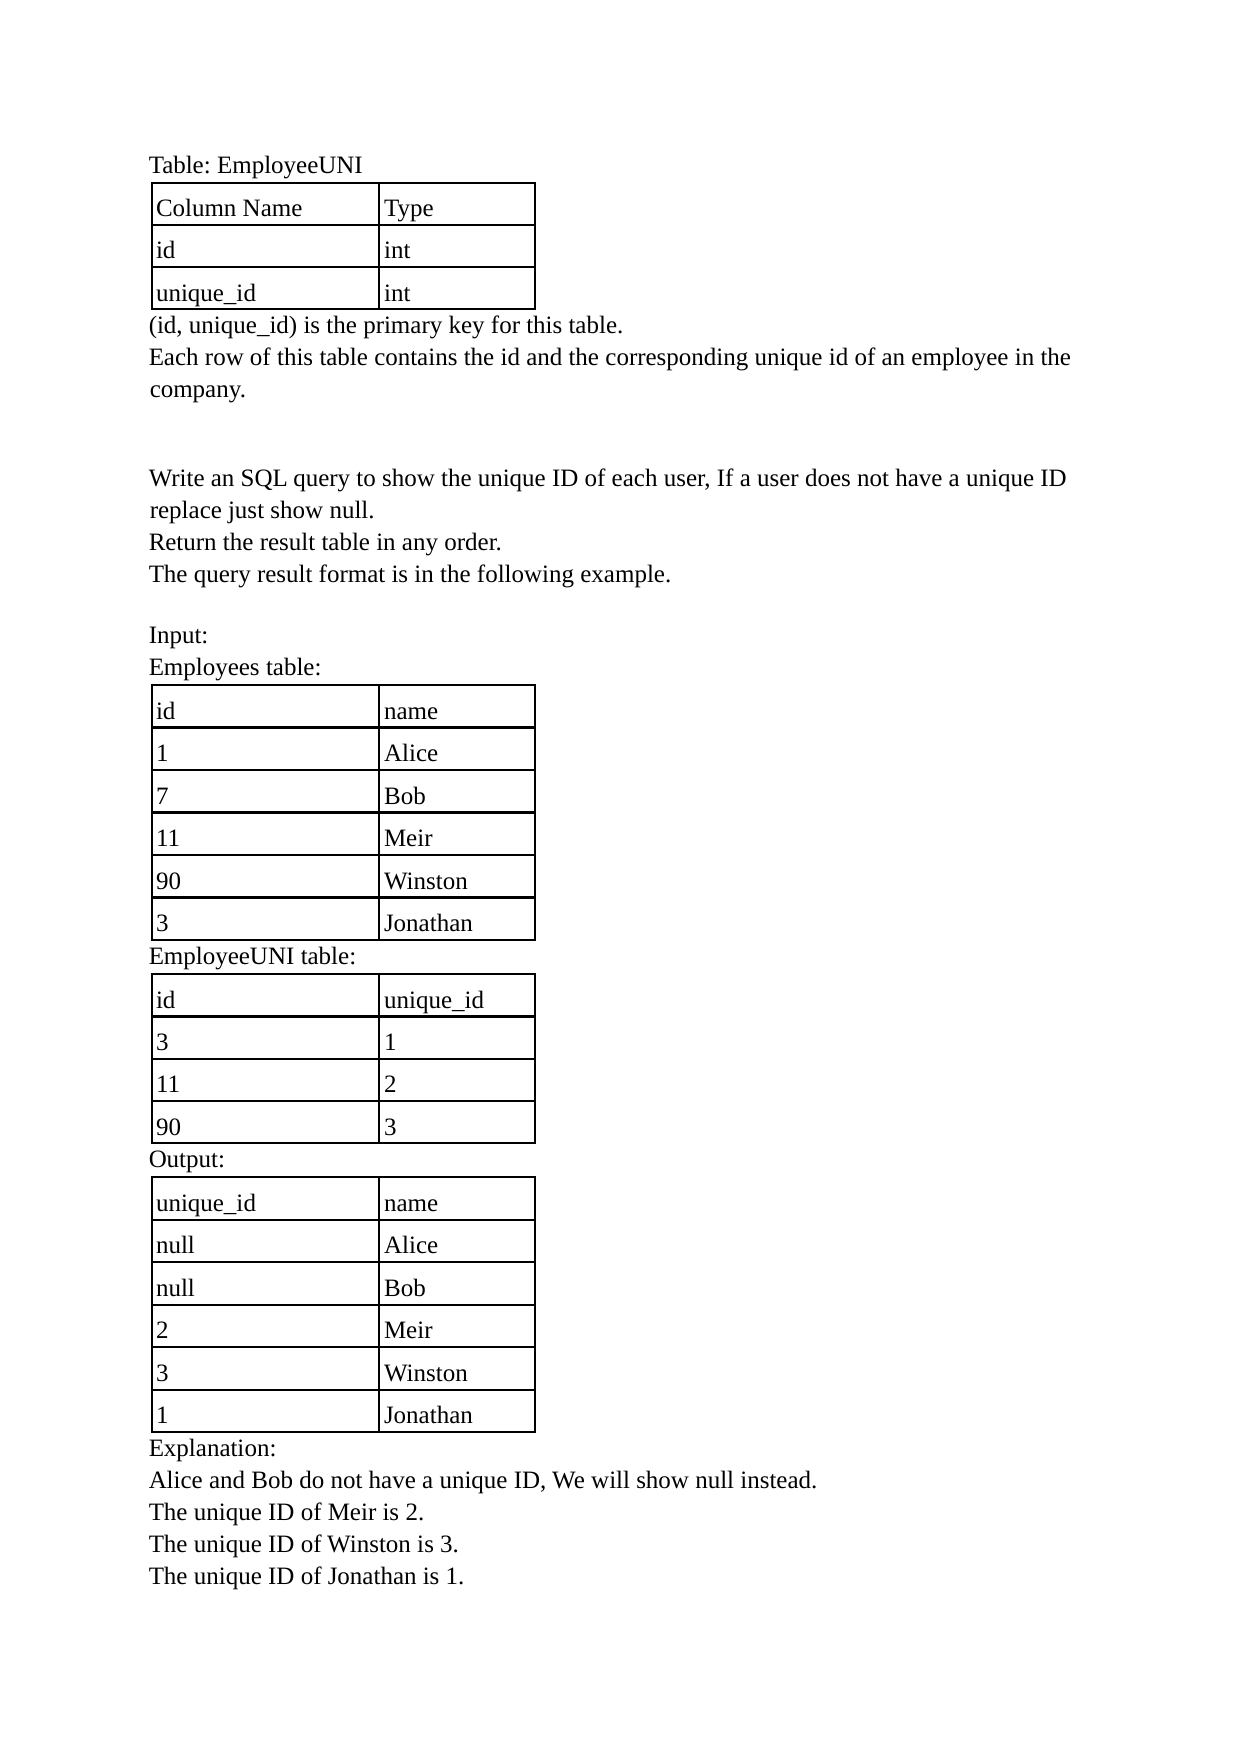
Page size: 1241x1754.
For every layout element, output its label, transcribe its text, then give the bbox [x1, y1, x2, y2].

table_cell Meir [380, 1306, 534, 1346]
text The unique ID of Meir is 2. [148, 1497, 1086, 1526]
table_cell Winston [380, 1348, 534, 1389]
text Input: [148, 620, 1086, 649]
table_cell 2 [380, 1060, 534, 1100]
table_header unique_id [380, 975, 534, 1015]
table_header id [153, 686, 378, 726]
text Explanation: [148, 1433, 1086, 1462]
table_cell 90 [153, 856, 378, 896]
table_cell Meir [380, 814, 534, 854]
table_cell null [153, 1221, 378, 1261]
table_cell Alice [380, 1221, 534, 1261]
table_header Column Name [153, 184, 378, 224]
table_cell 7 [153, 771, 378, 811]
table_cell int [380, 268, 534, 308]
table_cell 11 [153, 1060, 378, 1100]
text Table: EmployeeUNI [148, 150, 1086, 179]
text Employees table: [148, 652, 1086, 681]
table_cell 90 [153, 1102, 378, 1142]
table_cell Bob [380, 1263, 534, 1304]
text The query result format is in the following example. [148, 559, 1086, 588]
text Return the result table in any order. [148, 527, 1086, 556]
table_cell 11 [153, 814, 378, 854]
table_cell 2 [153, 1306, 378, 1346]
table_cell Winston [380, 856, 534, 896]
table_cell 3 [380, 1102, 534, 1142]
text Each row of this table contains the id and the corresponding unique id of an employee in the company. [148, 342, 1086, 403]
table_cell Alice [380, 729, 534, 769]
table_cell null [153, 1263, 378, 1304]
table_header name [380, 1178, 534, 1219]
text The unique ID of Winston is 3. [148, 1529, 1086, 1558]
text (id, unique_id) is the primary key for this table. [148, 310, 1086, 339]
text Write an SQL query to show the unique ID of each user, If a user does not have a unique ID replace just show null. [148, 463, 1086, 524]
text Output: [148, 1144, 1086, 1173]
table_cell 3 [153, 899, 378, 939]
table_header id [153, 975, 378, 1015]
table_cell id [153, 226, 378, 266]
table_cell Jonathan [380, 1391, 534, 1431]
table_cell Bob [380, 771, 534, 811]
table_header name [380, 686, 534, 726]
text The unique ID of Jonathan is 1. [148, 1561, 1086, 1590]
text Alice and Bob do not have a unique ID, We will show null instead. [148, 1465, 1086, 1494]
table_header Type [380, 184, 534, 224]
table_header unique_id [153, 1178, 378, 1219]
table_cell 1 [153, 729, 378, 769]
table_cell 1 [380, 1018, 534, 1058]
table_cell unique_id [153, 268, 378, 308]
table_cell 3 [153, 1018, 378, 1058]
table_cell 1 [153, 1391, 378, 1431]
table_cell Jonathan [380, 899, 534, 939]
table_cell 3 [153, 1348, 378, 1389]
table_cell int [380, 226, 534, 266]
text EmployeeUNI table: [148, 941, 1086, 970]
